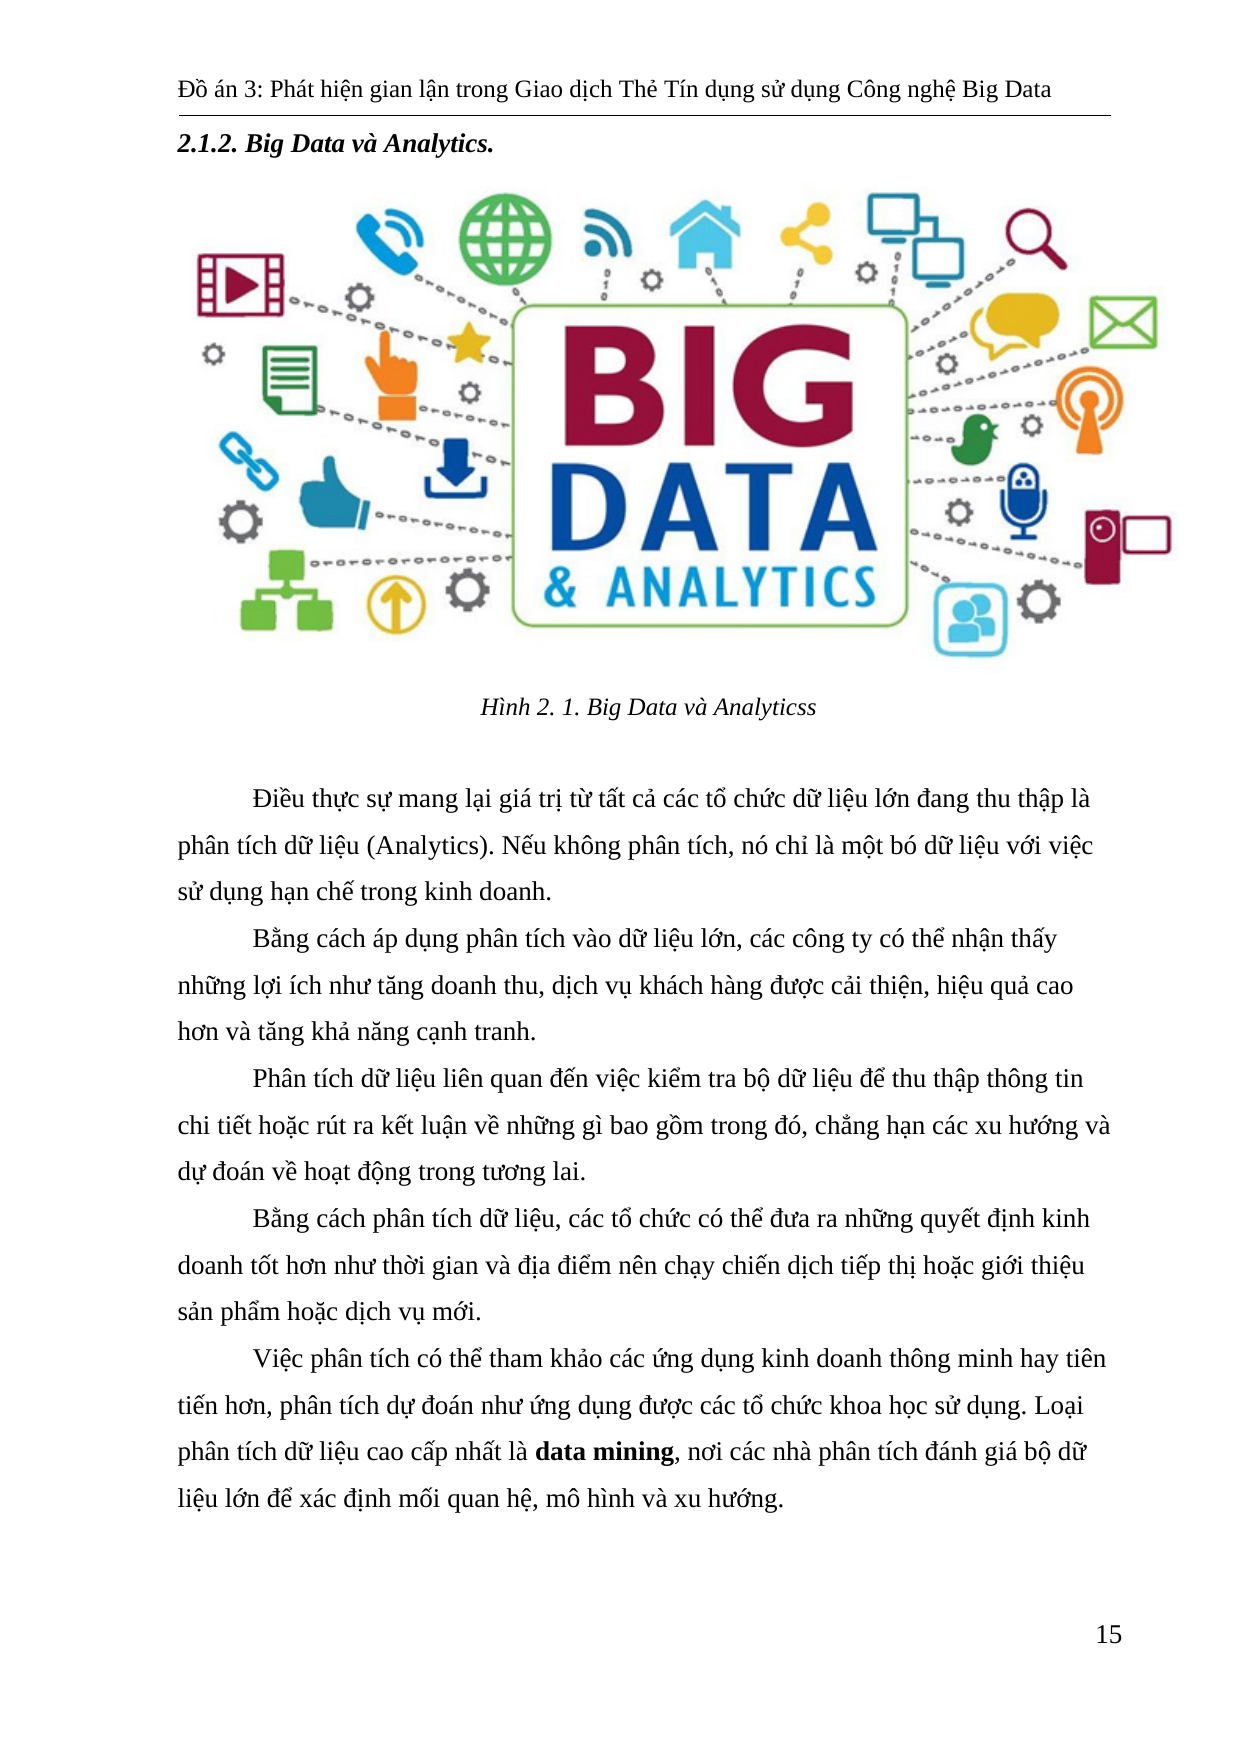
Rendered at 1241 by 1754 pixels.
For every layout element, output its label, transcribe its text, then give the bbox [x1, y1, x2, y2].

subtitle 2.1.2. Big Data và Analytics. [177, 128, 1122, 159]
text Phân tích dữ liệu liên quan đến việc kiểm tra bộ dữ liệu để thu thập thông tin chi tiết hoặc rút ra kết luận về những gì bao gồm trong đó, chẳng hạn các xu hướng và dự đoán về hoạt động trong tương lai. [177, 1062, 1122, 1187]
text Việc phân tích có thể tham khảo các ứng dụng kinh doanh thông minh hay tiên tiến hơn, phân tích dự đoán như ứng dụng được các tổ chức khoa học sử dụng. Loại phân tích dữ liệu cao cấp nhất là data mining, nơi các nhà phân tích đánh giá bộ dữ liệu lớn để xác định mối quan hệ, mô hình và xu hướng. [177, 1342, 1122, 1513]
text Điều thực sự mang lại giá trị từ tất cả các tổ chức dữ liệu lớn đang thu thập là phân tích dữ liệu (Analytics). Nếu không phân tích, nó chỉ là một bó dữ liệu với việc sử dụng hạn chế trong kinh doanh. [177, 782, 1122, 907]
text Bằng cách áp dụng phân tích vào dữ liệu lớn, các công ty có thể nhận thấy những lợi ích như tăng doanh thu, dịch vụ khách hàng được cải thiện, hiệu quả cao hơn và tăng khả năng cạnh tranh. [177, 922, 1122, 1047]
text Bằng cách phân tích dữ liệu, các tổ chức có thể đưa ra những quyết định kinh doanh tốt hơn như thời gian và địa điểm nên chạy chiến dịch tiếp thị hoặc giới thiệu sản phẩm hoặc dịch vụ mới. [177, 1202, 1122, 1327]
picture [177, 174, 1194, 677]
